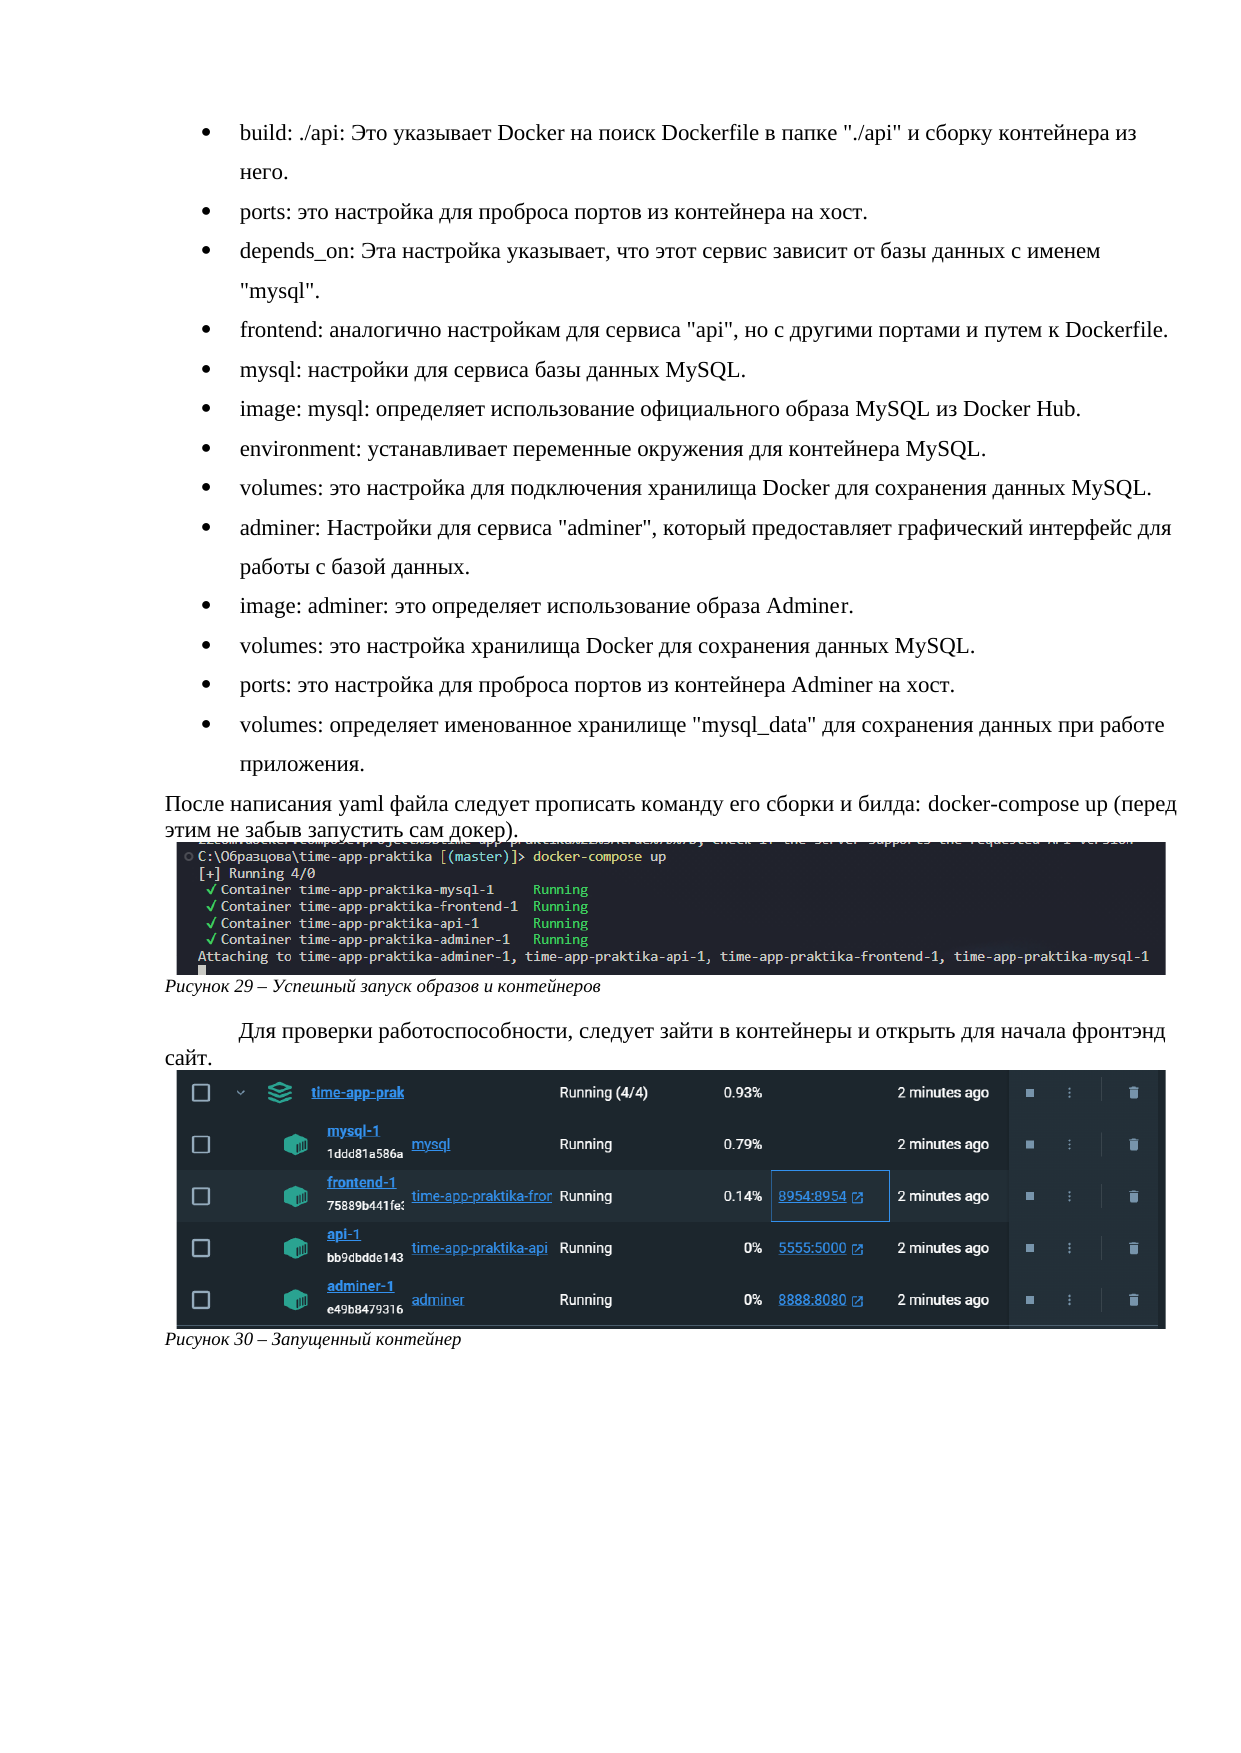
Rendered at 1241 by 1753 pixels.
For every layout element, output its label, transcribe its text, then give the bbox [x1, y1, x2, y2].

list image: adminer: это определяет использование образа Adminer. [202, 592, 1178, 619]
list volumes: это настройка для подключения хранилища Docker для сохранения данных MySQL. [202, 474, 1178, 500]
picture [176, 1070, 1166, 1329]
list frontend: аналогично настройкам для сервиса "api", но с другими портами и путем к Dockerfile. [202, 316, 1178, 342]
text Для проверки работоспособности, следует зайти в контейнеры и открыть для начала фронтэнд сайт. [164, 1017, 1178, 1070]
list build: ./api: Это указывает Docker на поиск Dockerfile в папке "./api" и сборку контейнера из него. [202, 119, 1178, 184]
list mysql: настройки для сервиса базы данных MySQL. [202, 356, 1178, 382]
list ports: это настройка для проброса портов из контейнера на хост. [202, 198, 1178, 224]
picture [176, 842, 1166, 975]
text После написания yaml файла следует прописать команду его сборки и билда: docker-compose up (перед этим не забыв запустить сам докер). [164, 790, 1178, 843]
list volumes: определяет именованное хранилище "mysql_data" для сохранения данных при работе приложения. [202, 711, 1178, 777]
list depends_on: Эта настройка указывает, что этот сервис зависит от базы данных с именем "mysql". [202, 237, 1178, 303]
list environment: устанавливает переменные окружения для контейнера MySQL. [202, 434, 1178, 461]
list volumes: это настройка хранилища Docker для сохранения данных MySQL. [202, 632, 1178, 658]
list ports: это настройка для проброса портов из контейнера Adminer на хост. [202, 671, 1178, 698]
list image: mysql: определяет использование официального образа MySQL из Docker Hub. [202, 395, 1178, 421]
list adminer: Настройки для сервиса "adminer", который предоставляет графический интерфейс для работы с базой данных. [202, 513, 1178, 579]
